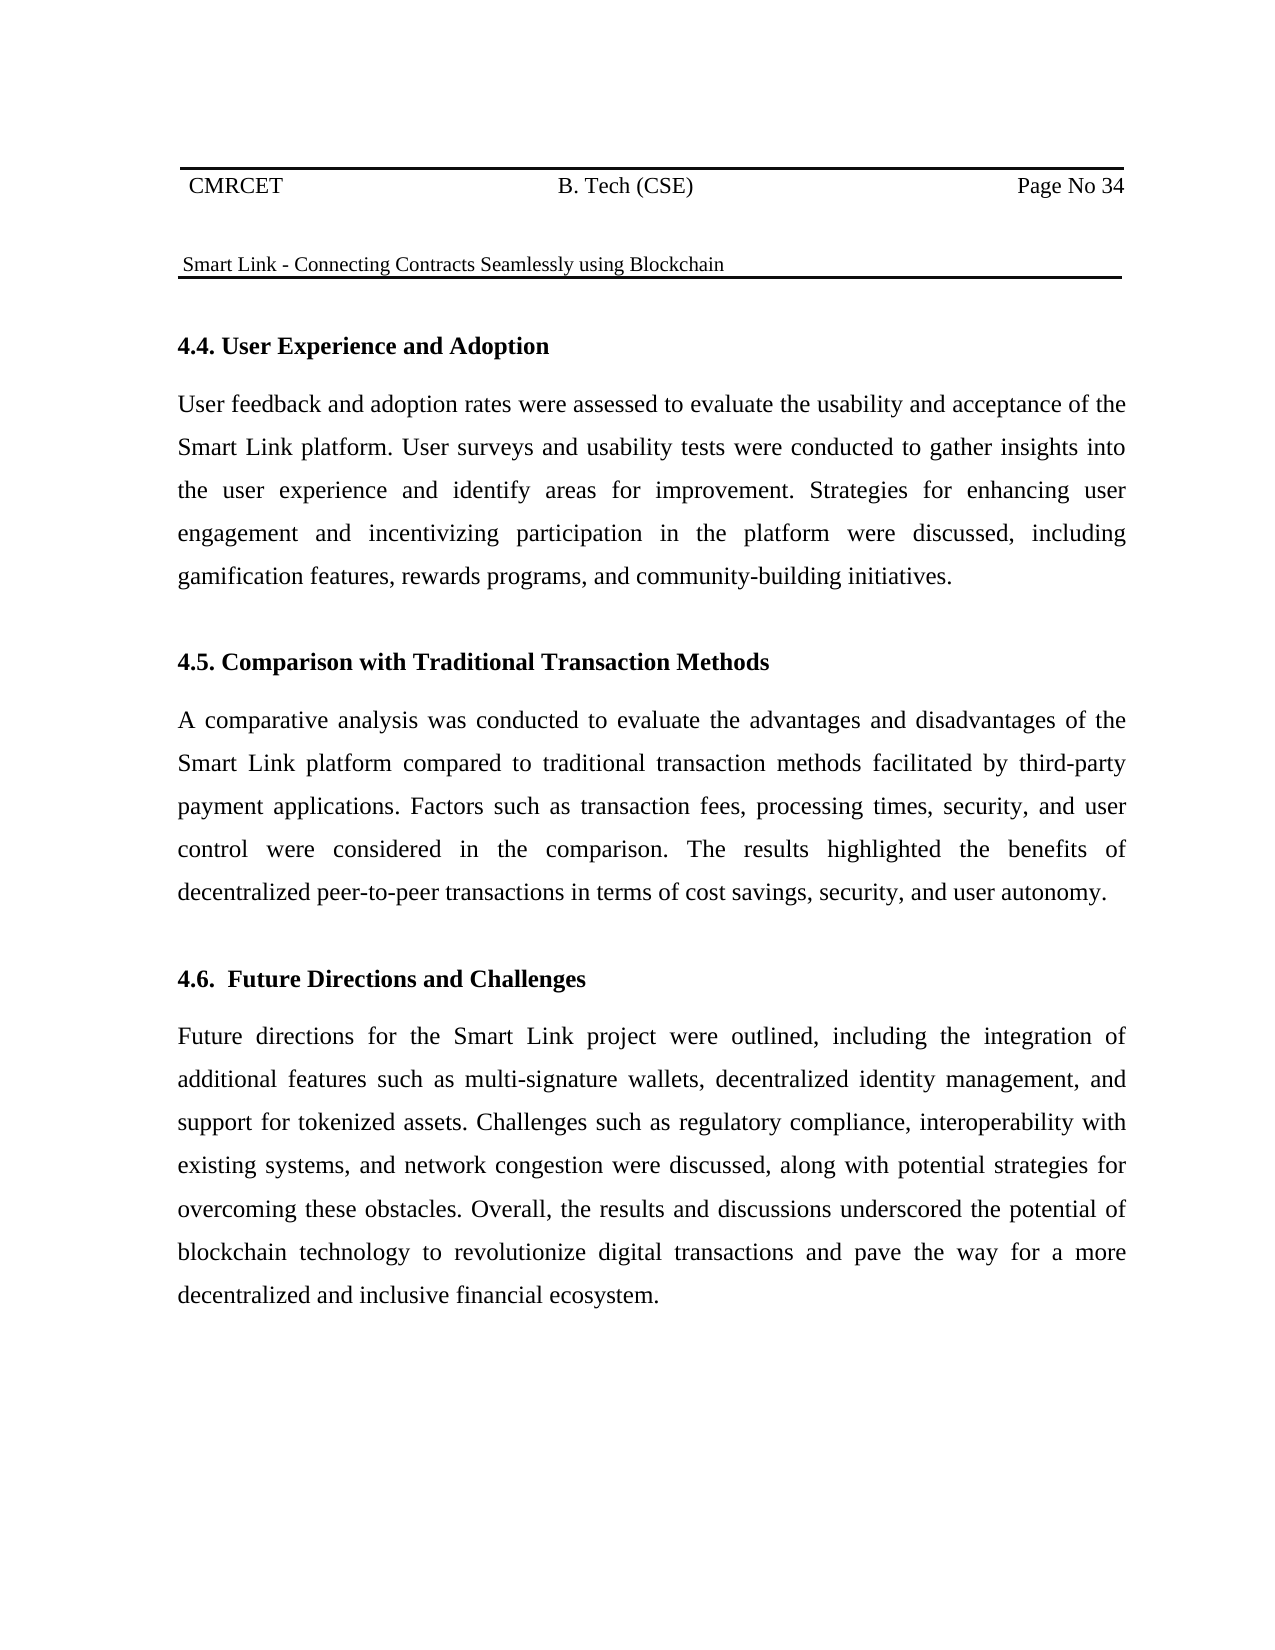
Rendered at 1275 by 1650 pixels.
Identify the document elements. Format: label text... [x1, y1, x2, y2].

text Smart Link - Connecting Contracts Seamlessly using Blockchain [177, 252, 1127, 276]
text User feedback and adoption rates were assessed to evaluate the usability and acceptance of the Smart Link platform. User surveys and usability tests were conducted to gather insights into the user experience and identify areas for improvement. Strategies for enhancing user engagement and incentivizing participation in the platform were discussed, including gamification features, rewards programs, and community-building initiatives. [177, 389, 1127, 590]
text A comparative analysis was conducted to evaluate the advantages and disadvantages of the Smart Link platform compared to traditional transaction methods facilitated by third-party payment applications. Factors such as transaction fees, processing times, security, and user control were considered in the comparison. The results highlighted the benefits of decentralized peer-to-peer transactions in terms of cost savings, security, and user autonomy. [177, 705, 1127, 906]
text CMRCET B. Tech (CSE) Page No 34 [177, 172, 1127, 198]
text 4.6. Future Directions and Challenges [177, 964, 1127, 992]
text 4.4. User Experience and Adoption [177, 331, 1127, 360]
text Future directions for the Smart Link project were outlined, including the integration of additional features such as multi-signature wallets, decentralized identity management, and support for tokenized assets. Challenges such as regulatory compliance, interoperability with existing systems, and network congestion were discussed, along with potential strategies for overcoming these obstacles. Overall, the results and discussions underscored the potential of blockchain technology to revolutionize digital transactions and pave the way for a more decentralized and inclusive financial ecosystem. [177, 1021, 1127, 1309]
text 4.5. Comparison with Traditional Transaction Methods [177, 647, 1127, 676]
